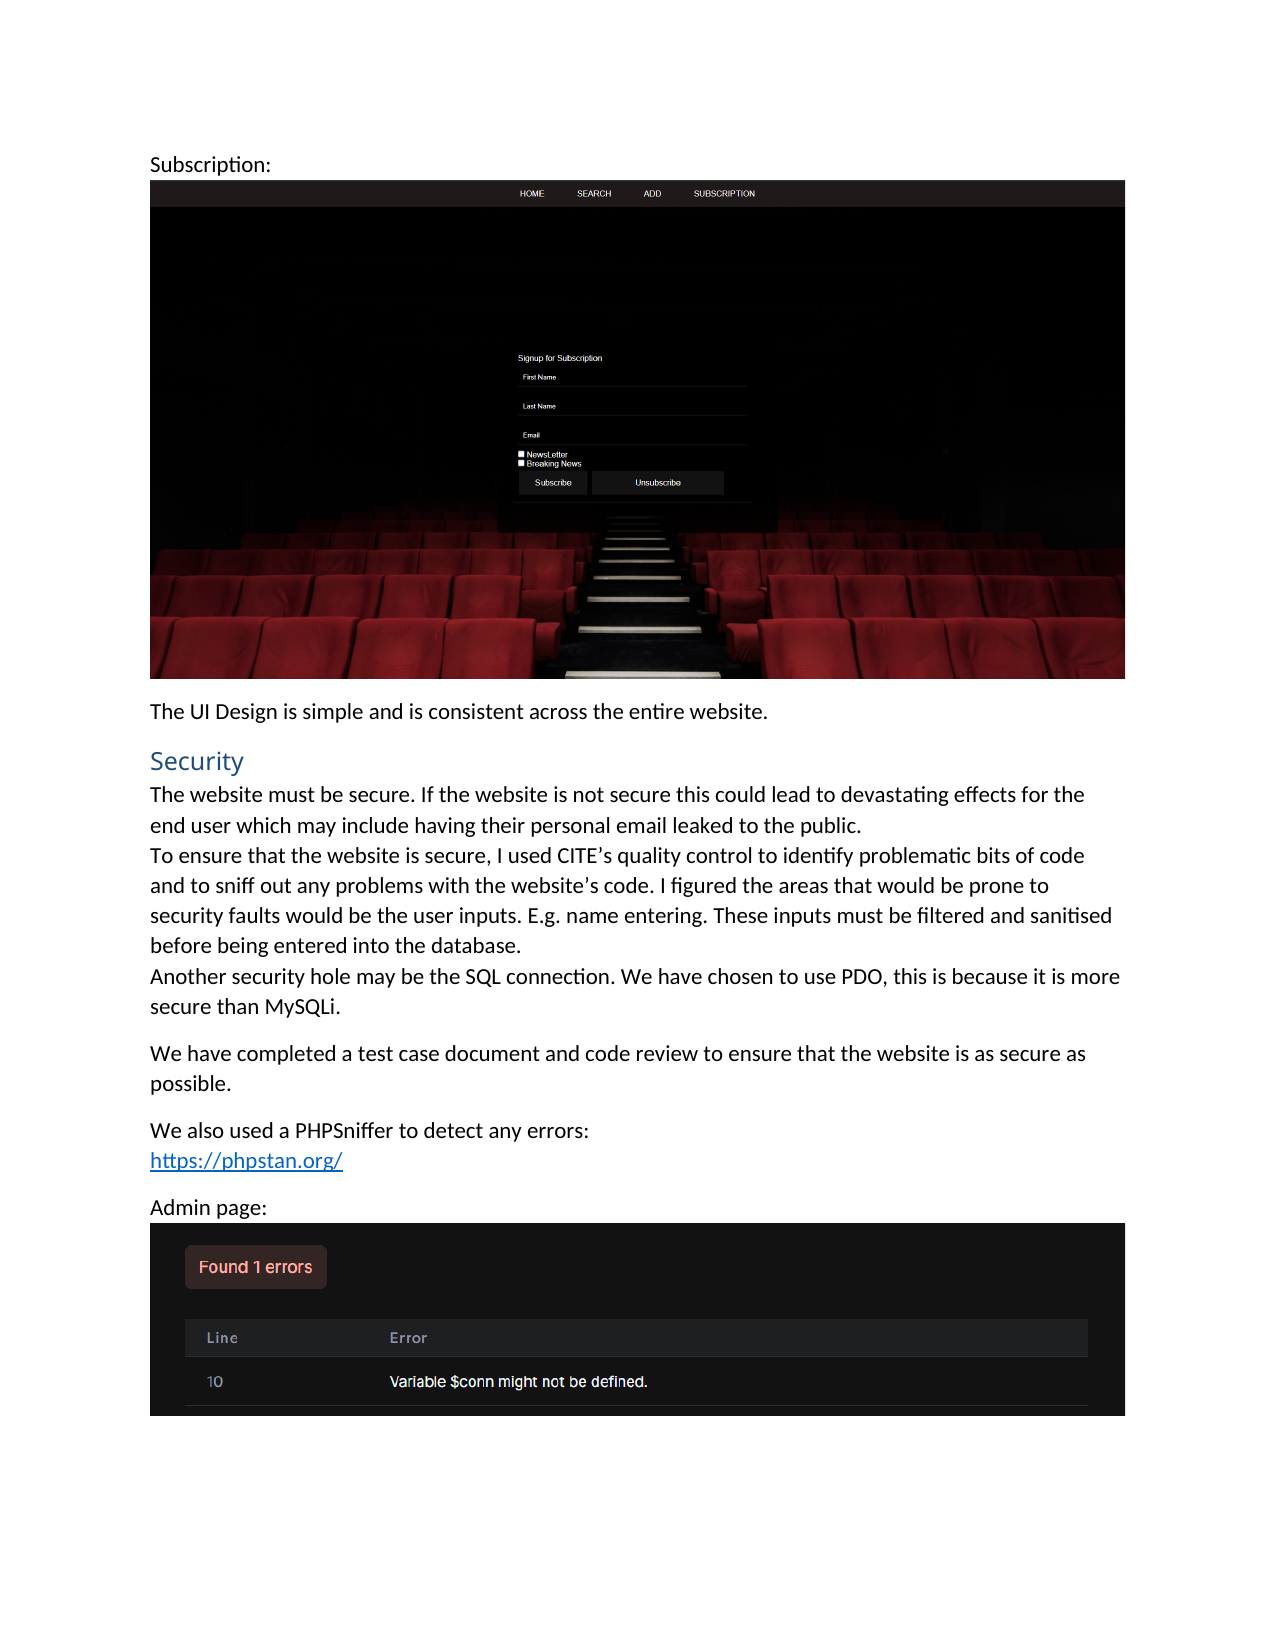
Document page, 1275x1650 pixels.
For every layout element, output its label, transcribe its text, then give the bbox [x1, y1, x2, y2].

picture [150, 180, 1125, 679]
text We also used a PHPSniffer to detect any errors: https://phpstan.org/ [150, 1116, 1125, 1174]
picture [150, 1223, 1125, 1416]
text We have completed a test case document and code review to ensure that the website is as secure as possible. [150, 1039, 1125, 1097]
text The UI Design is simple and is consistent across the entire website. [150, 697, 1125, 725]
text The website must be secure. If the website is not secure this could lead to devastating effects for the end user which may include having their personal email leaked to the public. To ensure that the website is secure, I used CITE’s quality control to identify problematic bits of code and to sniff out any problems with the website’s code. I figured the areas that would be prone to security faults would be the user inputs. E.g. name entering. These inputs must be filtered and sanitised before being entered into the database. Another security hole may be the SQL connection. We have chosen to use PDO, this is because it is more secure than MySQLi. [150, 781, 1125, 1020]
text Admin page: [150, 1193, 1125, 1223]
subtitle Security [150, 744, 1125, 778]
text Subscription: [150, 150, 1125, 180]
